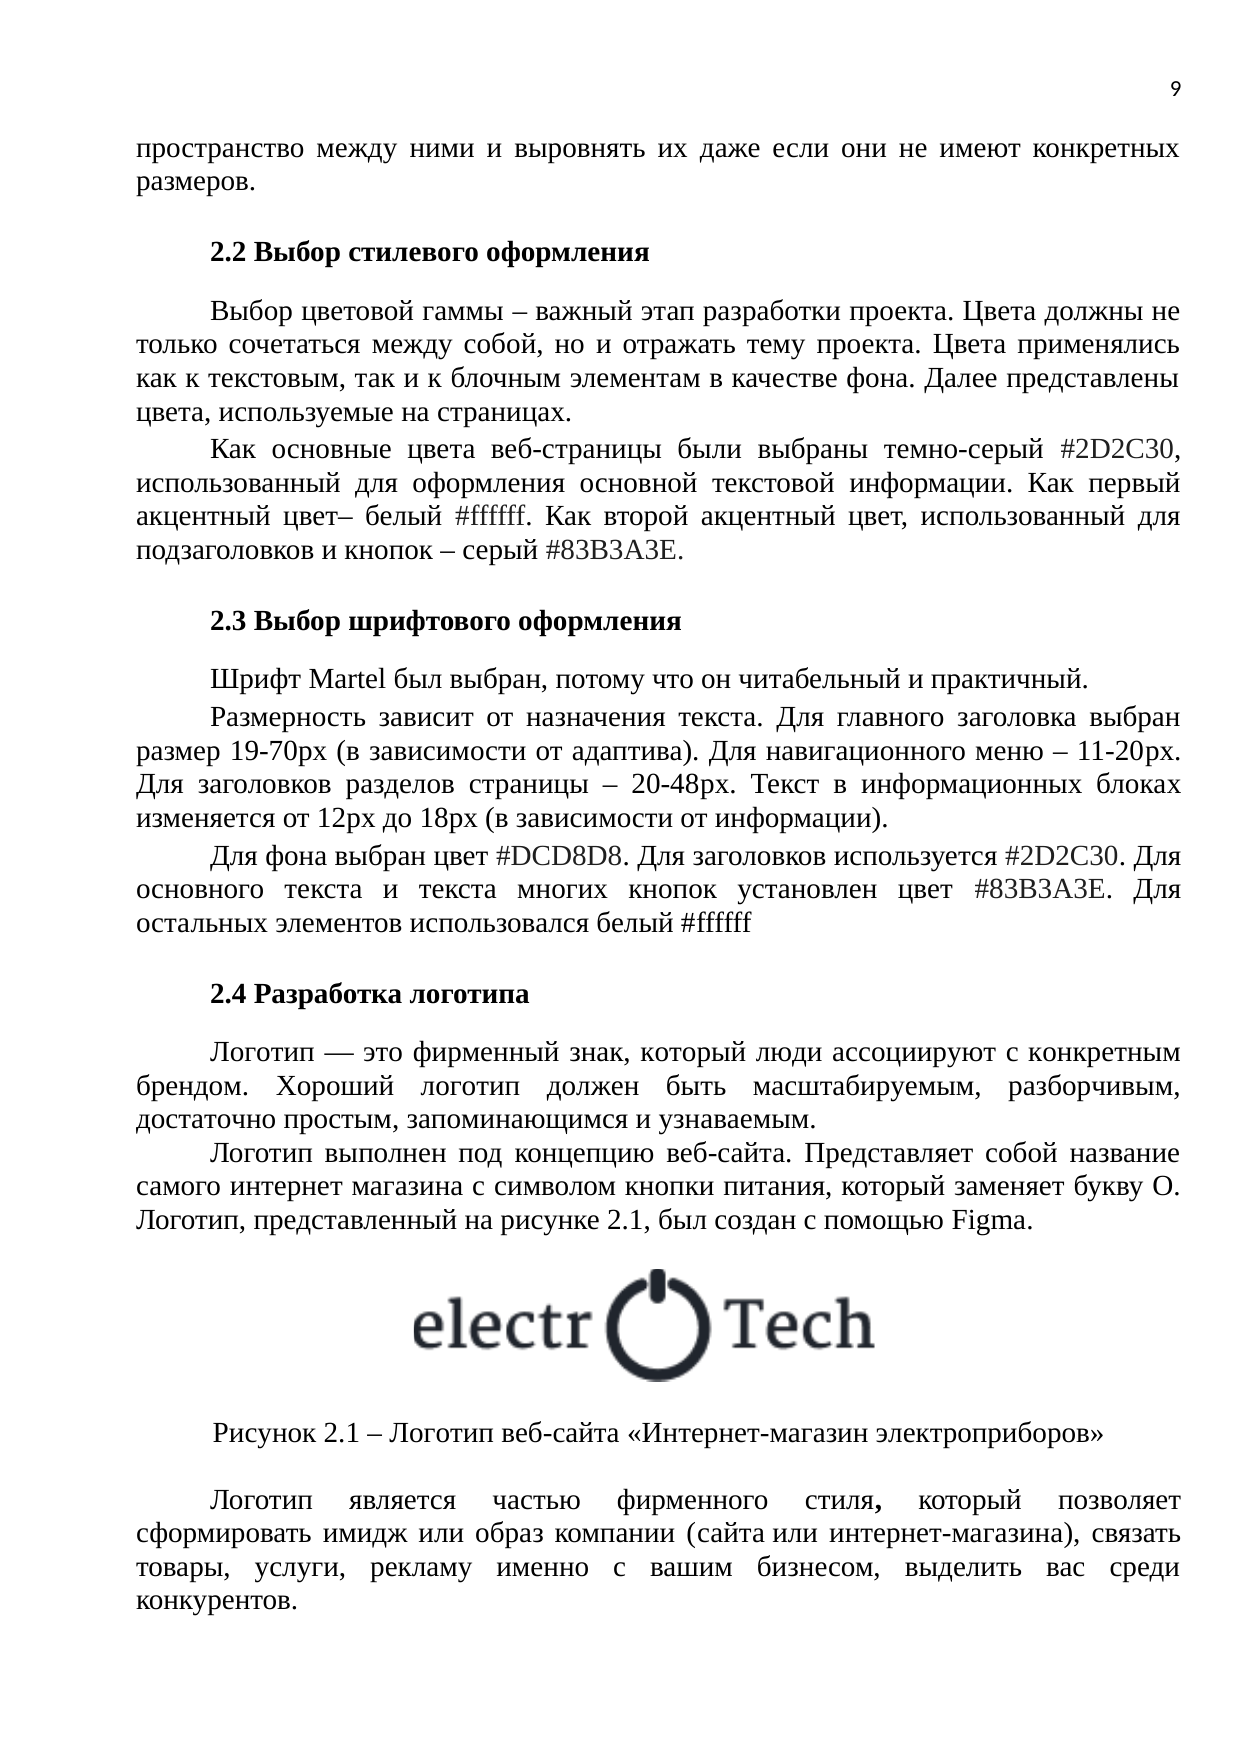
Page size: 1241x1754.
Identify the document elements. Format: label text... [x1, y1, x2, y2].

text 2.2 Выбор стилевого оформления [136, 234, 1181, 268]
text Как основные цвета веб-страницы были выбраны темно-серый #2D2C30, использованный для оформления основной текстовой информации. Как первый акцентный цвет– белый #ffffff. Как второй акцентный цвет, использованный для подзаголовков и кнопок – серый #83B3A3E. [136, 431, 1181, 566]
text Размерность зависит от назначения текста. Для главного заголовка выбран размер 19-70px (в зависимости от адаптива). Для навигационного меню – 11-20px. Для заголовков разделов страницы – 20-48px. Текст в информационных блокаx изменяется от 12px до 18px (в зависимости от информации). [136, 699, 1181, 833]
picture [413, 1269, 877, 1382]
text Выбор цветовой гаммы – важный этап разработки проекта. Цвета должны не только сочетаться между собой, но и отражать тему проекта. Цвета применялись как к текстовым, так и к блочным элементам в качестве фона. Далее представлены цвета, используемые на страницах. [136, 293, 1181, 427]
text Логотип выполнен под концепцию веб-сайта. Представляет собой название самого интернет магазина с символом кнопки питания, который заменяет букву О. Логотип, представленный на рисунке 2.1, был создан с помощью Figma. [136, 1135, 1181, 1236]
text Логотип является частью фирменного стиля, который позволяет сформировать имидж или образ компании (сайта или интернет-магазина), связать товары, услуги, рекламу именно с вашим бизнесом, выделить вас среди конкурентов. [136, 1482, 1181, 1616]
text Логотип — это фирменный знак, который люди ассоциируют с конкретным брендом. Хороший логотип должен быть масштабируемым, разборчивым, достаточно простым, запоминающимся и узнаваемым. [136, 1034, 1181, 1135]
text Рисунок 2.1 – Логотип веб-сайта «Интернет-магазин электроприборов» [136, 1415, 1181, 1448]
text Шрифт Martel был выбран, потому что он читабельный и практичный. [136, 662, 1181, 695]
text Для фона выбран цвет #DCD8D8. Для заголовков используется #2D2C30. Для основного текста и текста многих кнопок установлен цвет #83B3A3E. Для остальных элементов использовался белый #ffffff [136, 838, 1181, 938]
text 2.4 Разработка логотипа [136, 976, 1181, 1009]
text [136, 130, 1181, 197]
text 2.3 Выбор шрифтового оформления [136, 603, 1181, 637]
